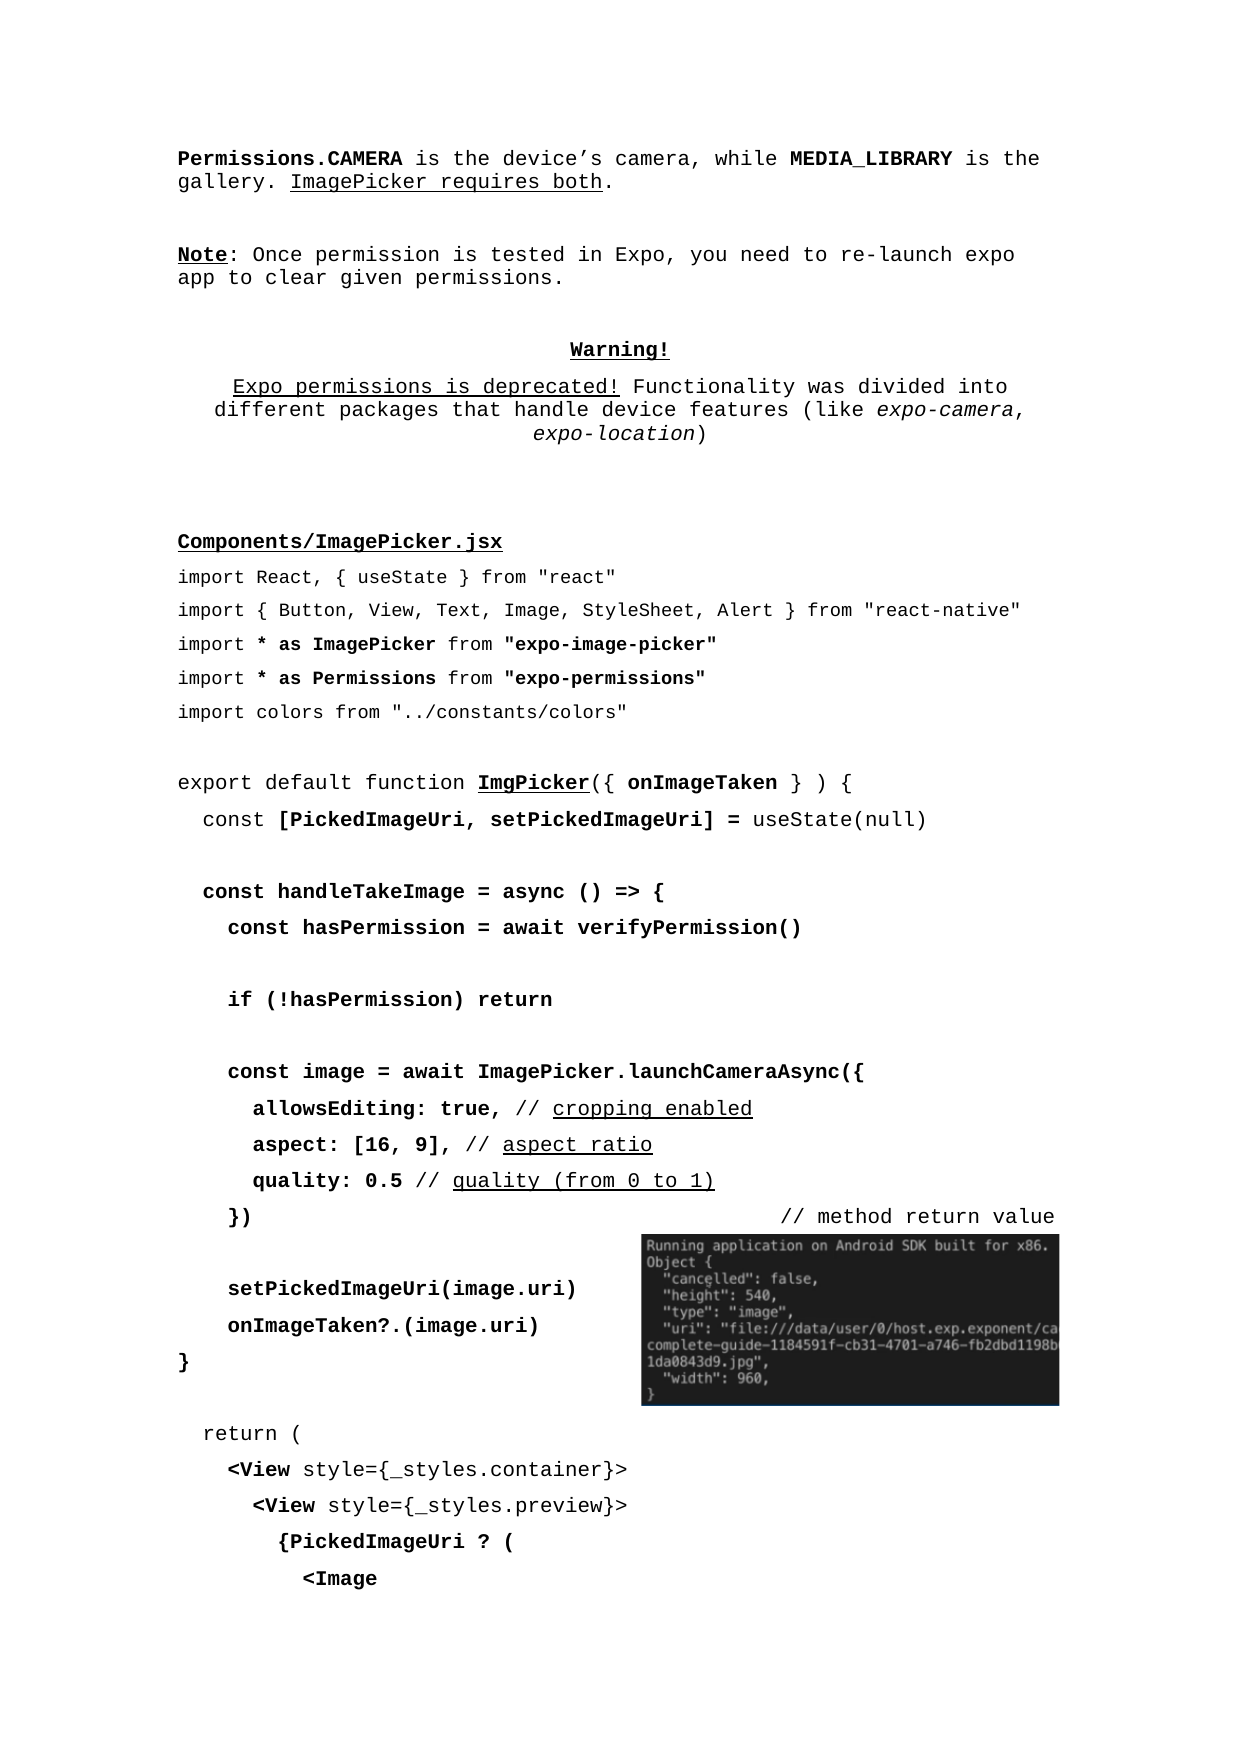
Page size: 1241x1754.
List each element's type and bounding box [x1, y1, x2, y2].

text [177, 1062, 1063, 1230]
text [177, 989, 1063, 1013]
picture [641, 1374, 1060, 1406]
picture [641, 1234, 1060, 1278]
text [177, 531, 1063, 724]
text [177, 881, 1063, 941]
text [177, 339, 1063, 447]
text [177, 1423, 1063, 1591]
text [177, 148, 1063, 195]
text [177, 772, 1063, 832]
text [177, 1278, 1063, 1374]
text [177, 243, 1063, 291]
